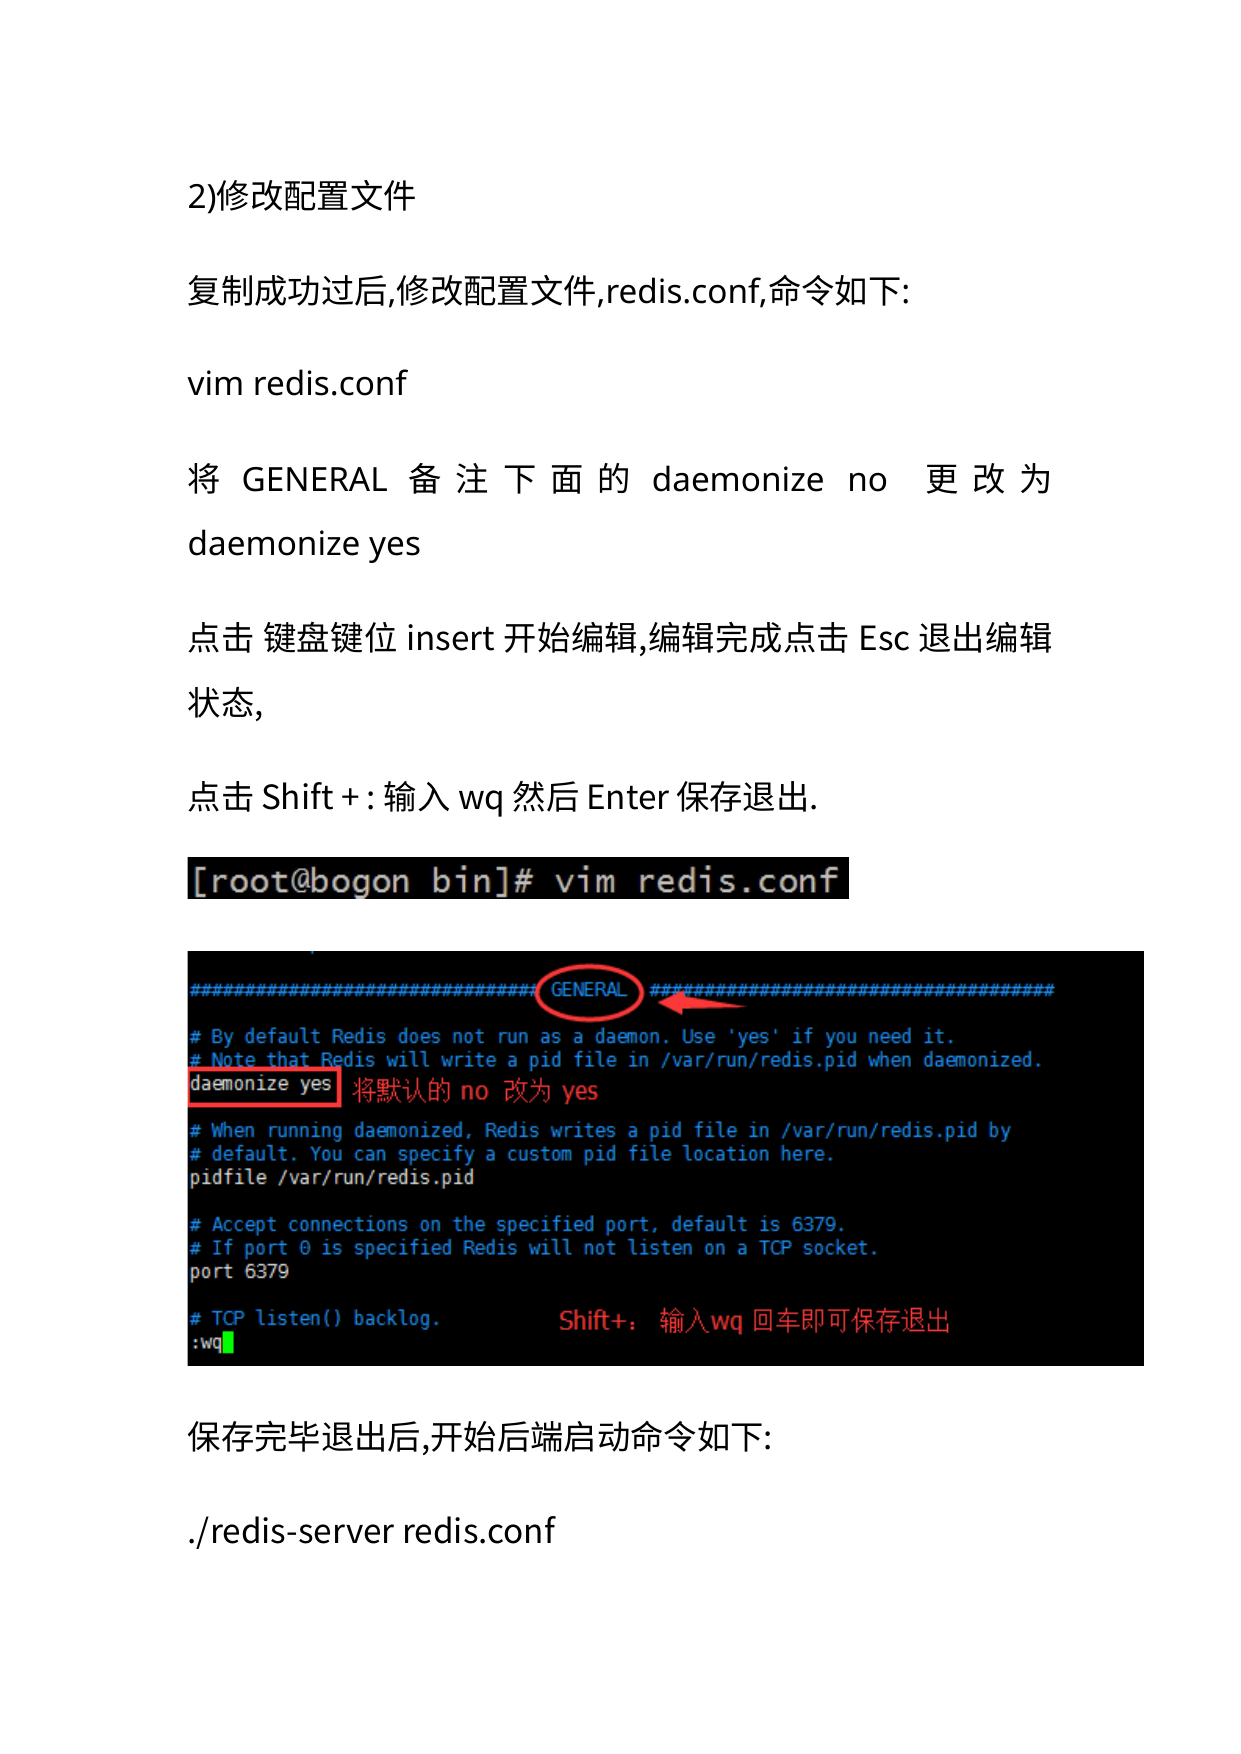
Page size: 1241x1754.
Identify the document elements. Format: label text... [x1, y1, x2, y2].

text 复制成功过后,修改配置文件,redis.conf,命令如下: [187, 256, 1053, 321]
text 将GENERAL备注下面的daemonize no 更改为 daemonize yes [187, 444, 1053, 574]
text ./redis-server redis.conf [187, 1497, 1053, 1562]
text 点击Shift + : 输入 wq 然后Enter保存退出. [187, 763, 1053, 828]
picture [187, 951, 1144, 1366]
text 保存完毕退出后,开始后端启动命令如下: [187, 1403, 1053, 1468]
text 2)修改配置文件 [187, 162, 1053, 227]
text 点击 键盘键位 insert 开始编辑,编辑完成点击 Esc退出编辑状态, [187, 604, 1053, 734]
text vim redis.conf [187, 350, 1053, 415]
picture [187, 857, 849, 899]
